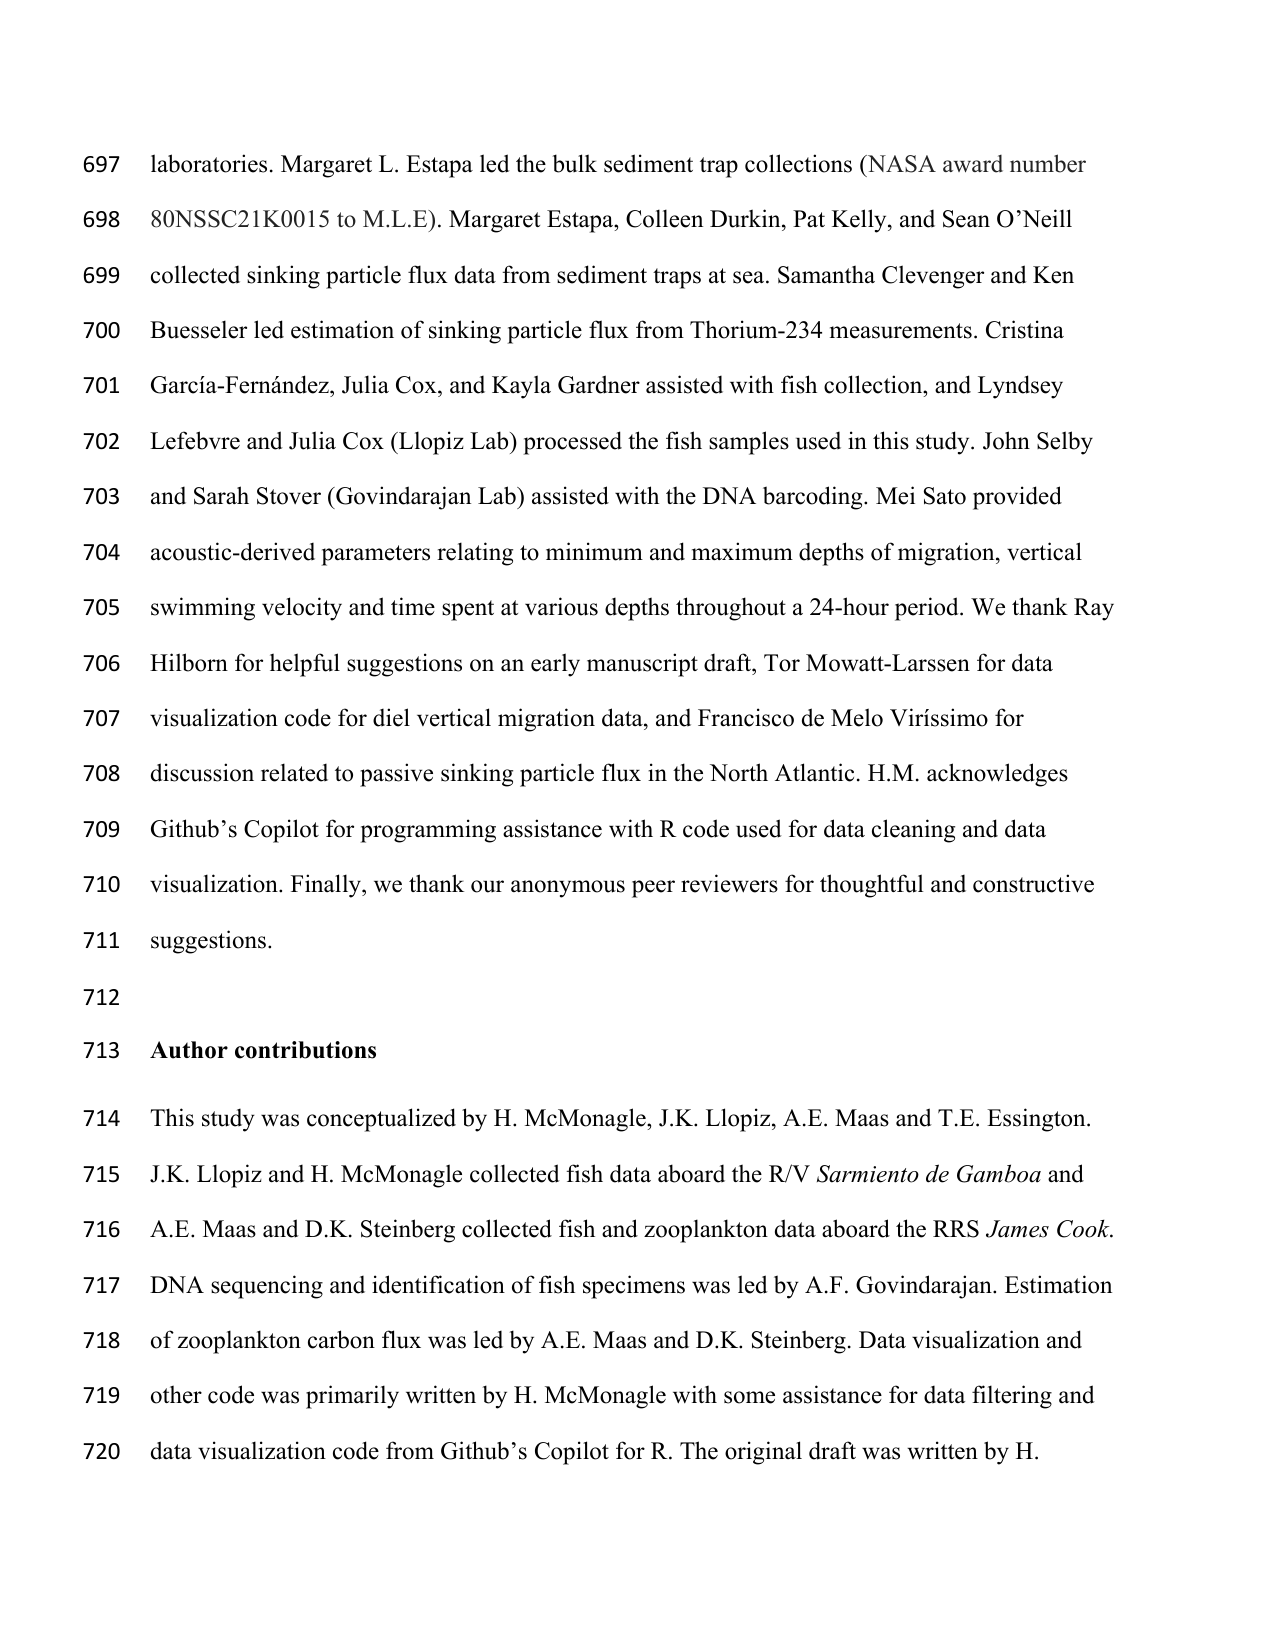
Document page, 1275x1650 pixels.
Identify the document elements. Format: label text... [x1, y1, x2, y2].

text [150, 1104, 1125, 1465]
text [150, 150, 1125, 953]
text Author contributions [150, 1037, 1125, 1064]
